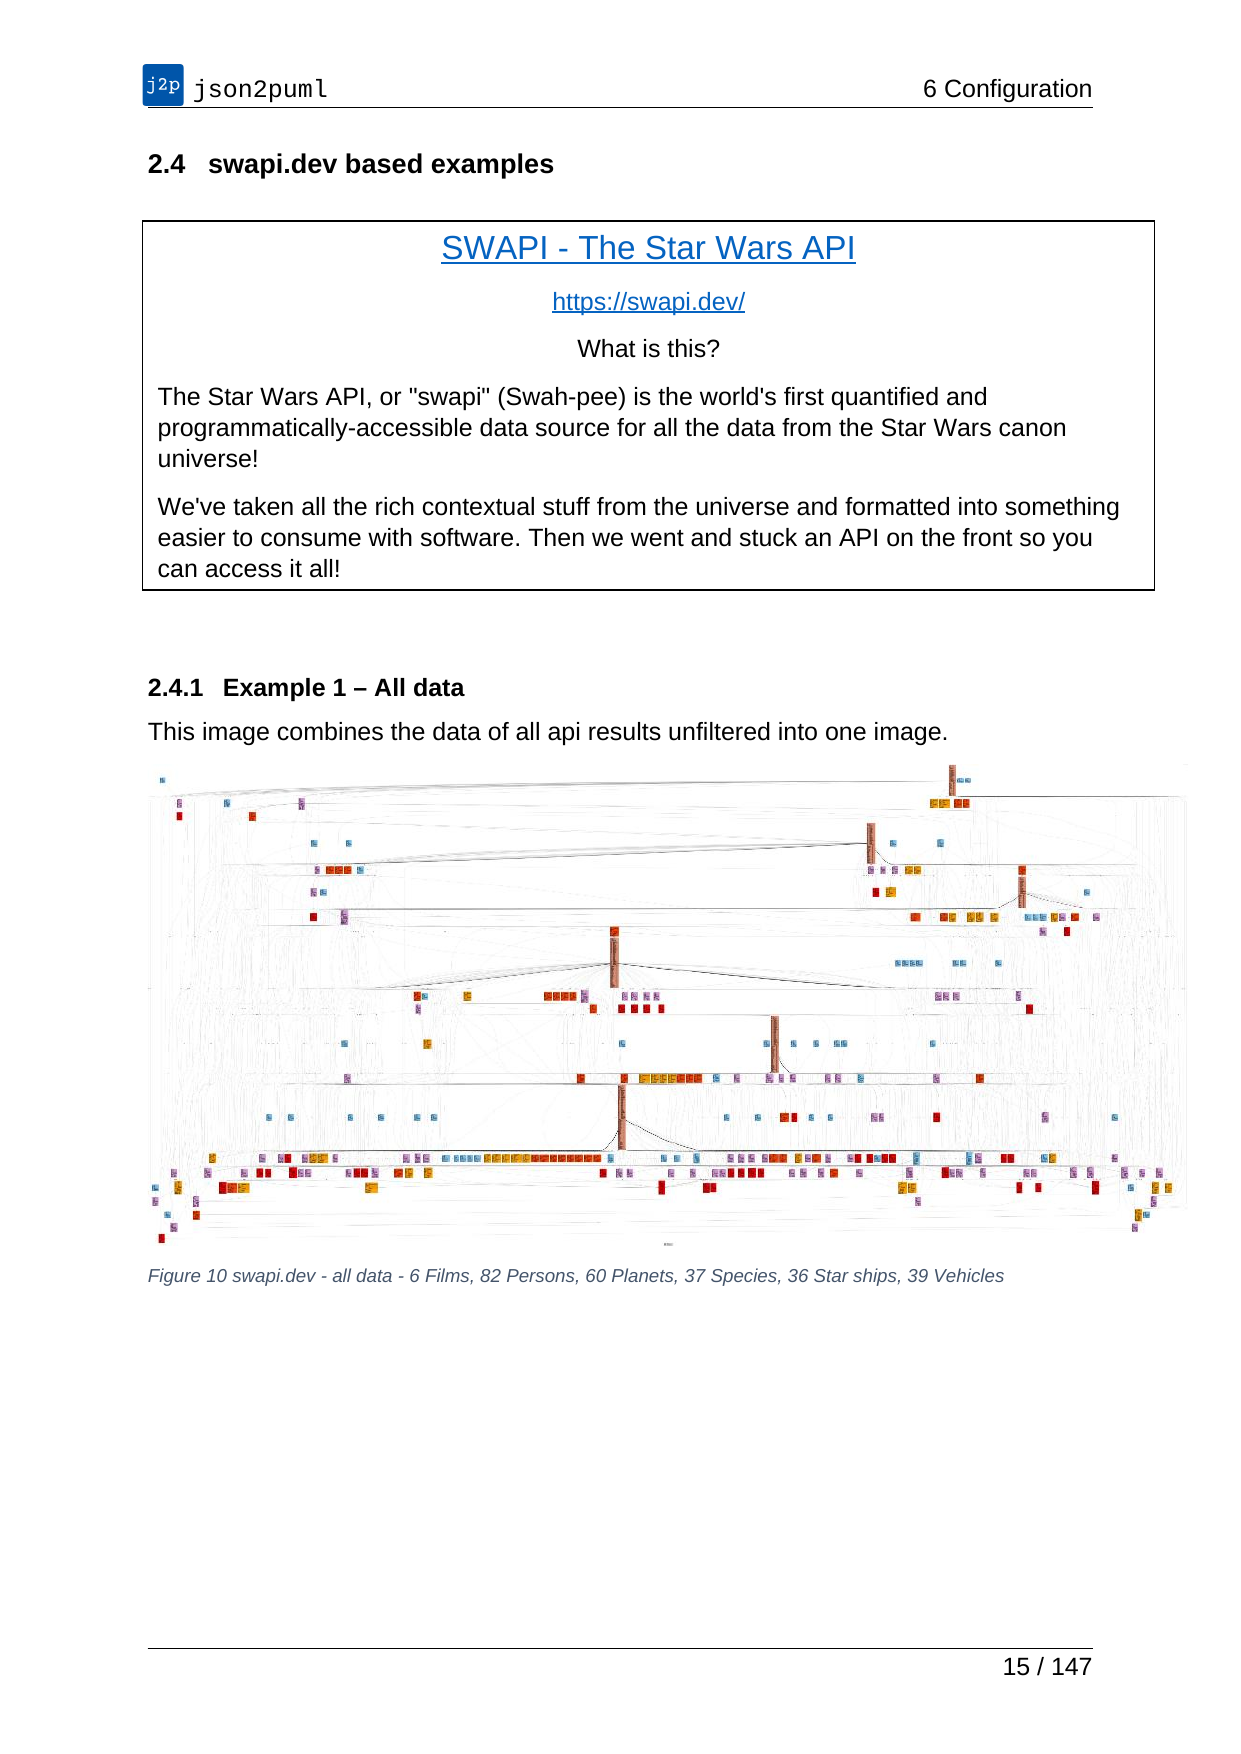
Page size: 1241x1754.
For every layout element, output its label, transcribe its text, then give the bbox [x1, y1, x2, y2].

text Figure 10 swapi.dev - all data - 6 Films, 82 Persons, 60 Planets, 37 Species, 36 Star ships, 39 Vehicles [148, 1264, 1093, 1286]
picture [142, 64, 184, 106]
picture [147, 764, 1189, 1246]
subtitle swapi.dev based examples [148, 148, 1093, 179]
text This image combines the data of all api results unfiltered into one image. [148, 717, 1093, 745]
subtitle Example 1 – All data [148, 673, 1093, 702]
